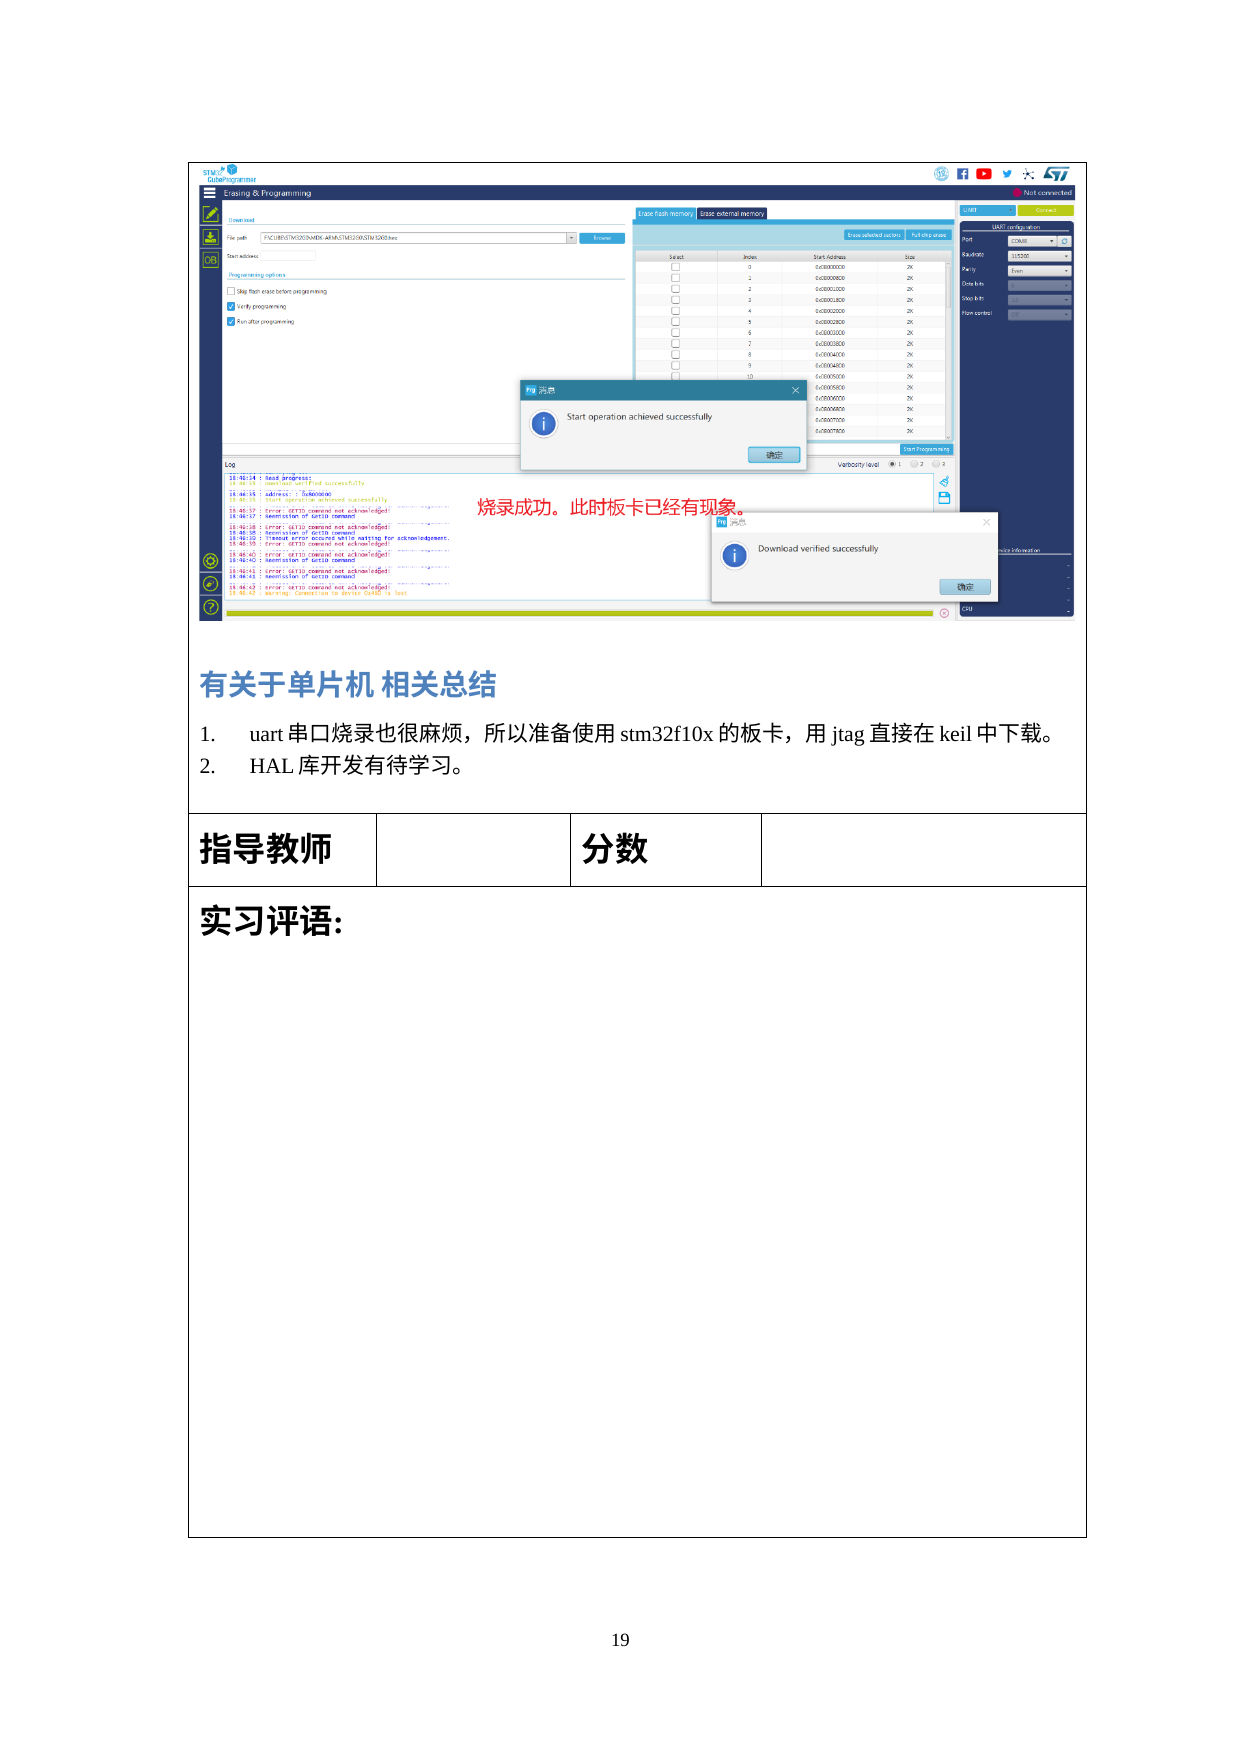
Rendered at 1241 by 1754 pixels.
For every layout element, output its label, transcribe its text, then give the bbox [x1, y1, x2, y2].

table_cell 实习评语: [189, 887, 1086, 1537]
table_cell day5日报 今天工作安排 上午 每日例会 下午 周例会 墨子号接入华为云/BC26 LwM2M 华为云 项目的文档该开始写了 今日参考文档 0、墨子号的接入手册 博客 1、BC95 MQTT接入 https://bbs.huaweicloud.com/blogs/249333 2、BC95 lwm2m接入 https://bbs.huaweicloud.com/blogs/249241 3、论坛 看上去比较靠谱 https://bbs.huaweicloud.com/forum/thread-24479-1-1.html 4、墨子号的源码 5、小熊派 https://support.huaweicloud.com/bestpractice-iothub/iot_bp_0007.html BC26模块使用LwM2M协议接入华为IoT平台 today 整理单片机&传感器 一些之前写过的文档 先写内容再整理格式 keil环境 stm32g0/F1/F4? cube hal jtag/uart？ STM32相关环境配置与使用 1. MDK与Keil破解 因为之前做过电子设计竞赛使用过同是ARM内核的TI的板卡(TM4C123GH6PM、TM4C1294)、以及进行过简单的STM32F10x的开发项目，所以环境大部分是配好的。 2. STM32G0 dfp pack安装 双击安装包即可安装。 3. STM32CubeMX的安装 双击安装包即可安装。 4. STM32CubeMx使用 STM32Cubemx是一个图形工具，允许STM32微控制器和微处理器的非常简单的配置，以及ARM®Cortex®的ARM®Cortex-M核心或部分Linux®设备树的相应初始化C代码的生成 通过逐步处理核心）。 这里如果电脑中之前写过Java代码/配置过高级别jre/配置过高级别jdk，会出现一个奇怪的问题： stm32cubemx the code is successfully generated under but MDK-ARM V5 Project 代码生成成功，但是MDK project启动文件生成有错误。（类似于下图的弹窗）。 这就是由于java版本过高导致的编译错误。 解决方案有两种： 在电脑中卸载掉所有的jre和jdk后，更换成低版本jre； 可以使用生成其他IDE之后在keil中的同路径下建立新的工程。 解决后，即可直接选择Open Project，即可打开keil工程。 编译后，由于STM32G0板卡上没有jtag预留口，且jtag手动插线比较繁琐，所以使用uart连接后再烧录上板。这时就要用到STM32CubeProgrammer。 5. STM32CubeProgrammer的安装与使用 同样的，直接双击安装包即可安装STM32CubeProgrammer。 最后点击connect，可以连接上板卡。 按照以下步骤配置： 有关于单片机 相关总结 uart串口烧录也很麻烦，所以准备使用stm32f10x的板卡，用jtag直接在keil中下载。 HAL库开发有待学习。 [189, 163, 1086, 813]
table_cell [377, 814, 570, 886]
picture [199, 163, 1075, 621]
table_cell 分数 [571, 814, 761, 886]
table_cell [762, 814, 1086, 886]
table_cell 指导教师 [189, 814, 376, 886]
